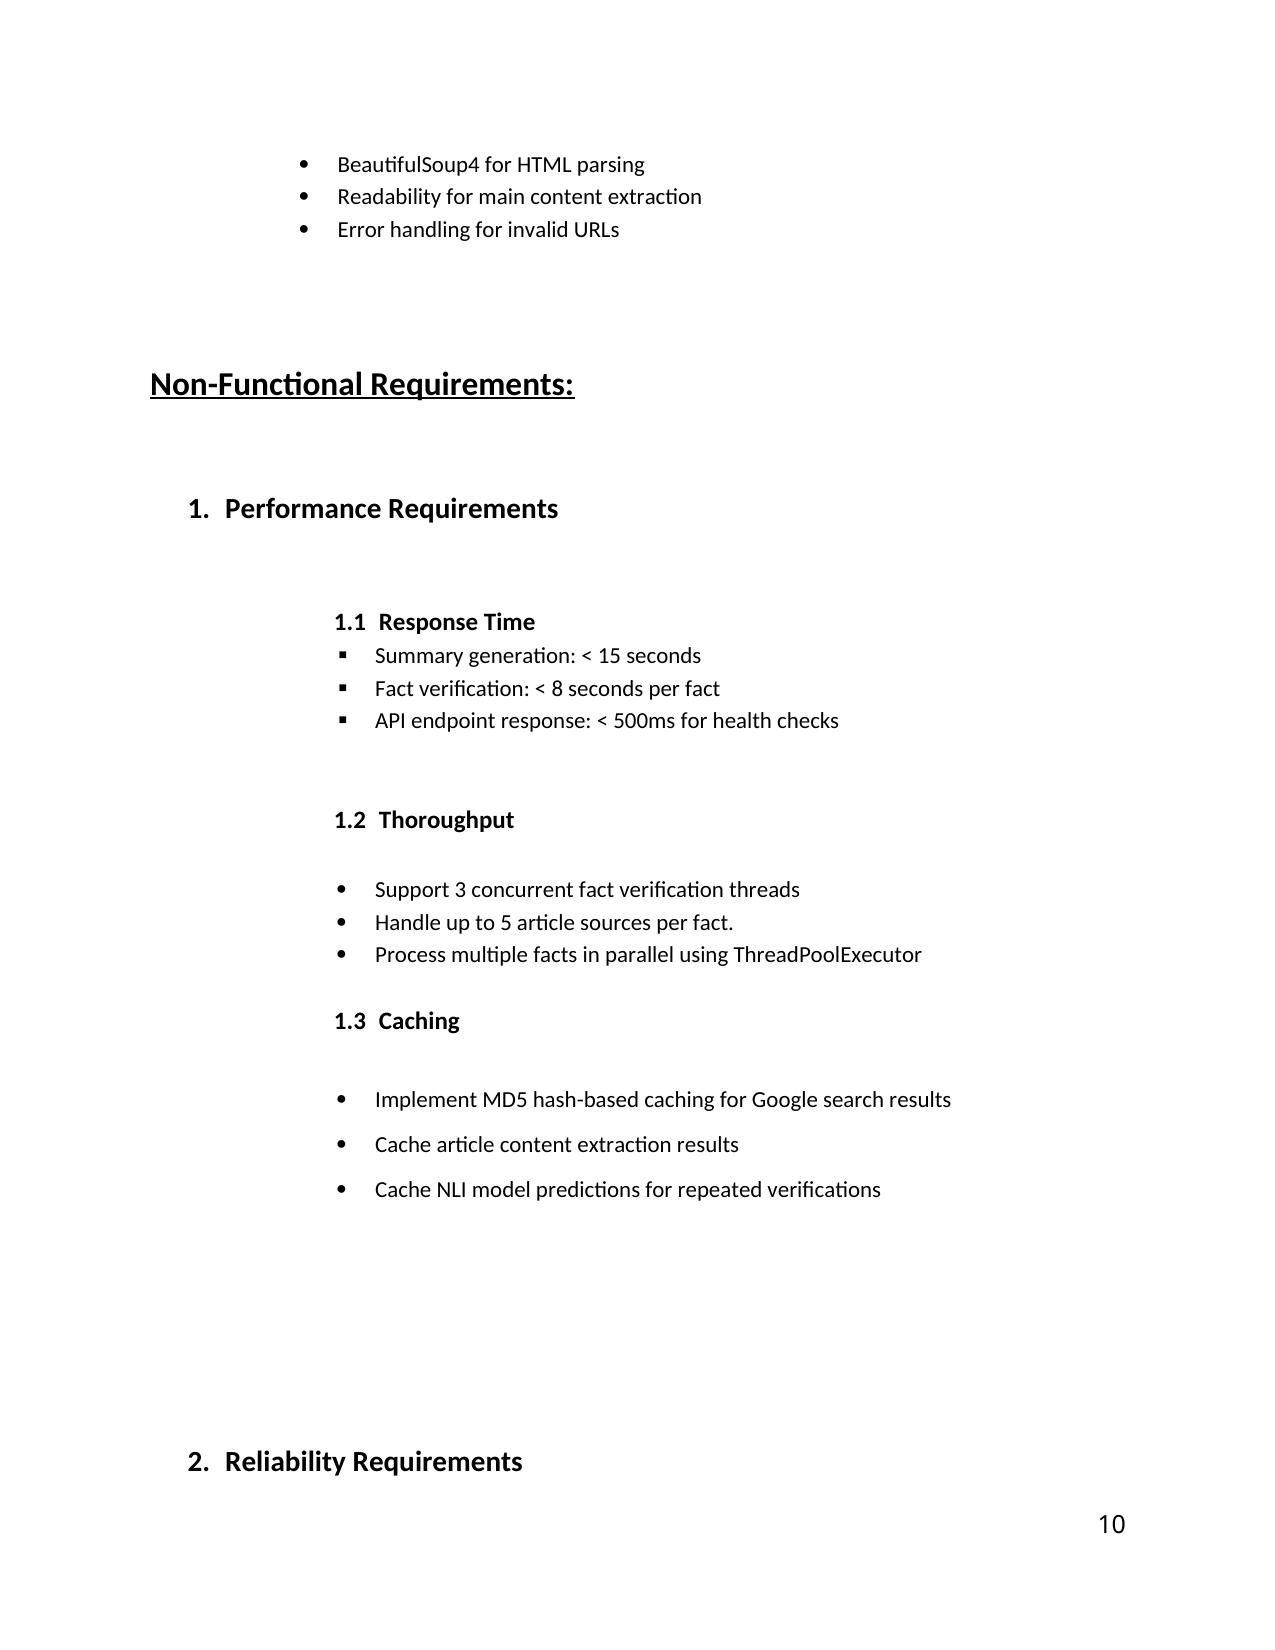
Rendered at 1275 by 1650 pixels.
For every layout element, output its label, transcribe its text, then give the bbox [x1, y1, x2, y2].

list Thoroughput [334, 805, 1125, 835]
list Caching [334, 1005, 1125, 1036]
list Support 3 concurrent fact verification threads [337, 875, 1125, 903]
list BeautifulSoup4 for HTML parsing [300, 150, 1125, 178]
text Non-Functional Requirements: [150, 362, 1125, 403]
list Cache article content extraction results [337, 1130, 1125, 1158]
list Implement MD5 hash-based caching for Google search results [337, 1085, 1125, 1113]
list API endpoint response: < 500ms for health checks [337, 706, 1125, 734]
list Handle up to 5 article sources per fact. [337, 908, 1125, 936]
list Cache NLI model predictions for repeated verifications [337, 1175, 1125, 1203]
list Performance Requirements [187, 490, 1125, 526]
list Process multiple facts in parallel using ThreadPoolExecutor [337, 940, 1125, 968]
list Readability for main content extraction [300, 182, 1125, 211]
list Reliability Requirements [187, 1443, 1125, 1478]
list Response Time [334, 606, 1125, 637]
list Summary generation: < 15 seconds [337, 641, 1125, 669]
list Error handling for invalid URLs [300, 215, 1125, 243]
list Fact verification: < 8 seconds per fact [337, 674, 1125, 702]
